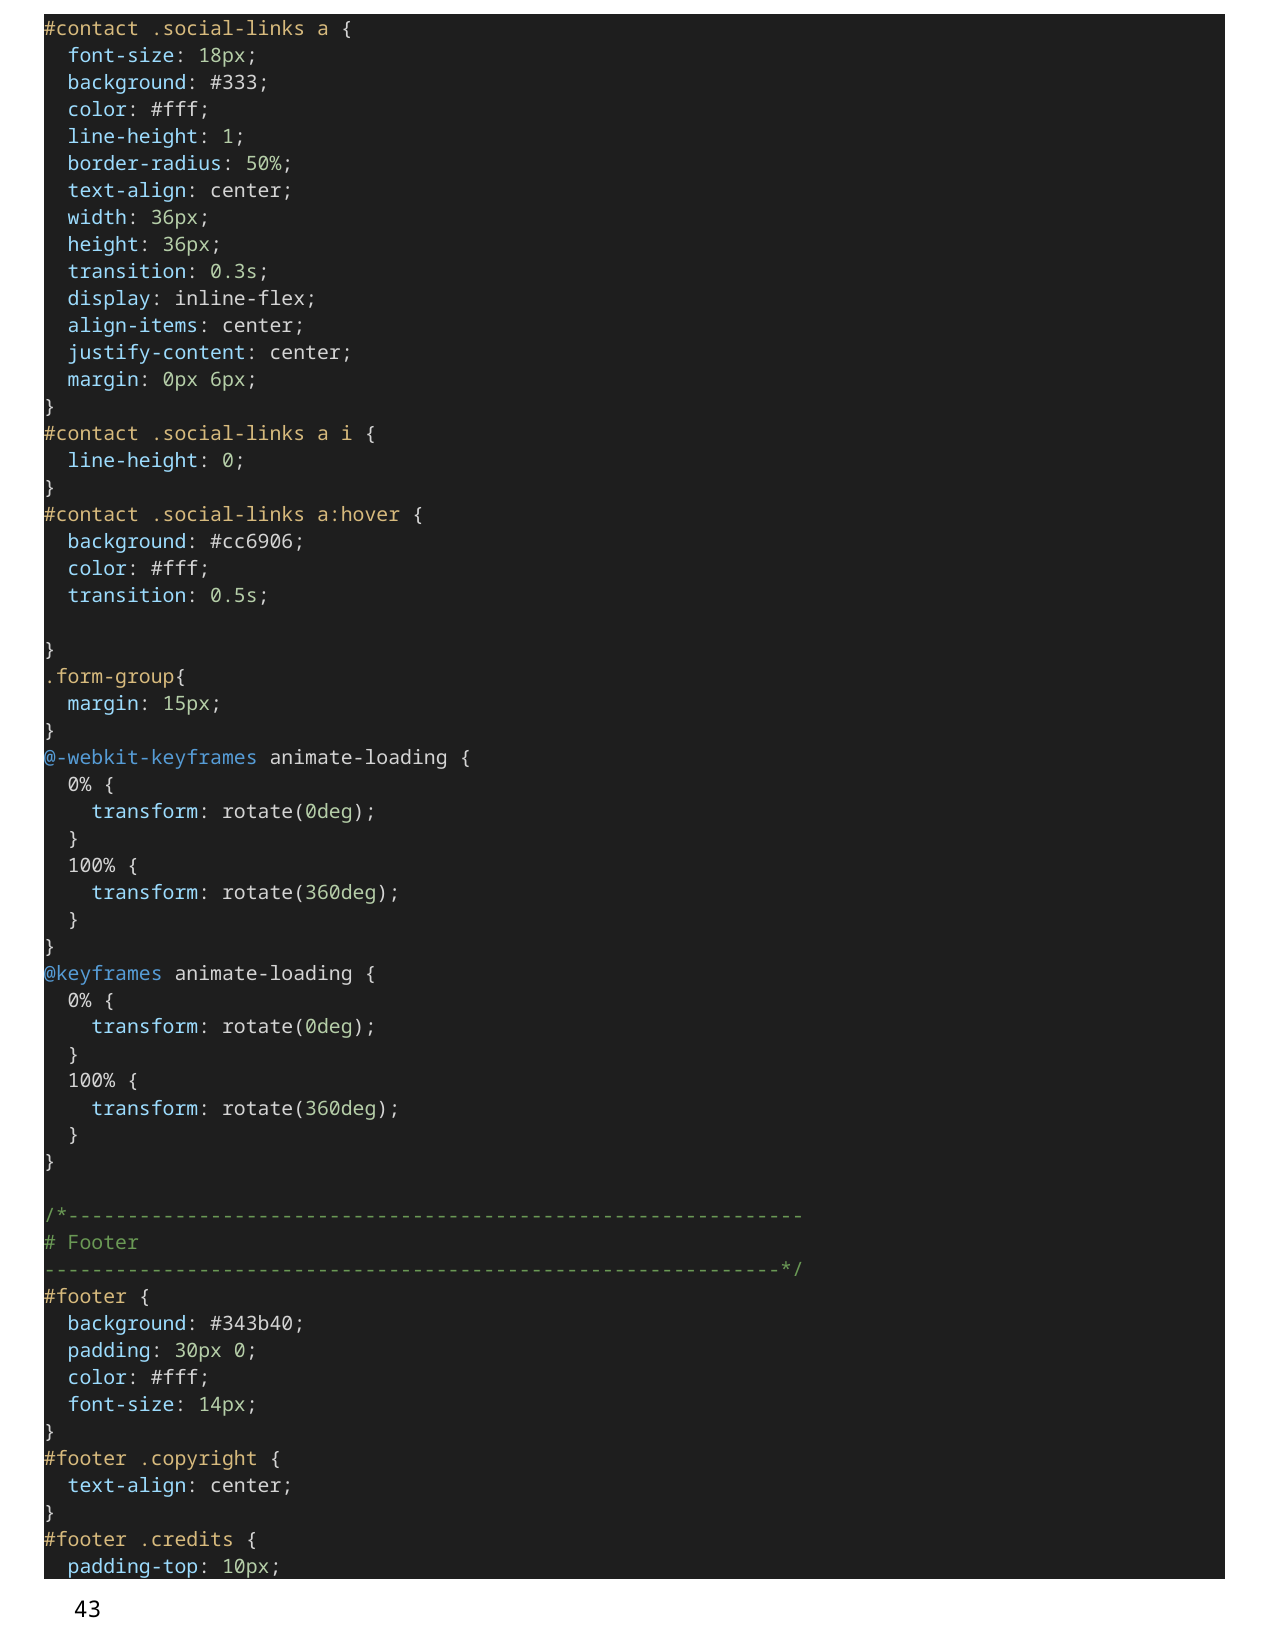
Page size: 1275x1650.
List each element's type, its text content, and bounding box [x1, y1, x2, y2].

text } [44, 635, 1225, 662]
text } [44, 932, 1225, 959]
text 100% { [44, 1067, 1225, 1094]
text } [44, 1121, 1225, 1148]
text width: 36px; [44, 203, 1225, 230]
text .form-group{ [44, 662, 1225, 689]
text } [44, 716, 1225, 743]
text 0% { [44, 986, 1225, 1013]
text transition: 0.3s; [44, 257, 1225, 284]
text transform: rotate(0deg); [44, 797, 1225, 824]
text height: 36px; [44, 230, 1225, 257]
text background: #333; [44, 68, 1225, 96]
text margin: 15px; [44, 689, 1225, 716]
text color: #fff; [44, 1363, 1225, 1391]
text transform: rotate(360deg); [44, 1094, 1225, 1121]
text line-height: 1; [44, 122, 1225, 149]
text } [44, 1040, 1225, 1067]
text background: #343b40; [44, 1309, 1225, 1337]
text padding: 30px 0; [44, 1337, 1225, 1363]
text } [44, 1417, 1225, 1444]
text transform: rotate(0deg); [44, 1013, 1225, 1040]
text padding-top: 10px; [44, 1552, 1225, 1579]
text #contact .social-links a i { [44, 419, 1225, 446]
text color: #fff; [44, 96, 1225, 122]
text justify-content: center; [44, 338, 1225, 365]
text } [44, 392, 1225, 419]
text #contact .social-links a { [44, 14, 1225, 42]
text @keyframes animate-loading { [44, 959, 1225, 986]
text text-align: center; [44, 1471, 1225, 1498]
text # Footer [44, 1229, 1225, 1256]
text } [44, 1498, 1225, 1525]
text border-radius: 50%; [44, 149, 1225, 176]
text transition: 0.5s; [44, 581, 1225, 608]
text /*-------------------------------------------------------------- [44, 1202, 1225, 1229]
text background: #cc6906; [44, 527, 1225, 554]
text color: #fff; [44, 554, 1225, 581]
text 100% { [44, 851, 1225, 878]
text font-size: 18px; [44, 42, 1225, 68]
text line-height: 0; [44, 446, 1225, 473]
text #contact .social-links a:hover { [44, 500, 1225, 527]
text 0% { [44, 770, 1225, 797]
text --------------------------------------------------------------*/ [44, 1256, 1225, 1283]
text } [44, 824, 1225, 851]
text } [44, 905, 1225, 932]
text #footer .copyright { [44, 1444, 1225, 1471]
text #footer { [44, 1283, 1225, 1309]
text } [44, 1148, 1225, 1175]
text transform: rotate(360deg); [44, 878, 1225, 905]
text } [44, 473, 1225, 500]
text align-items: center; [44, 311, 1225, 338]
text text-align: center; [44, 176, 1225, 203]
text font-size: 14px; [44, 1391, 1225, 1417]
text #footer .credits { [44, 1525, 1225, 1552]
text @-webkit-keyframes animate-loading { [44, 743, 1225, 770]
text margin: 0px 6px; [44, 365, 1225, 392]
text display: inline-flex; [44, 284, 1225, 311]
